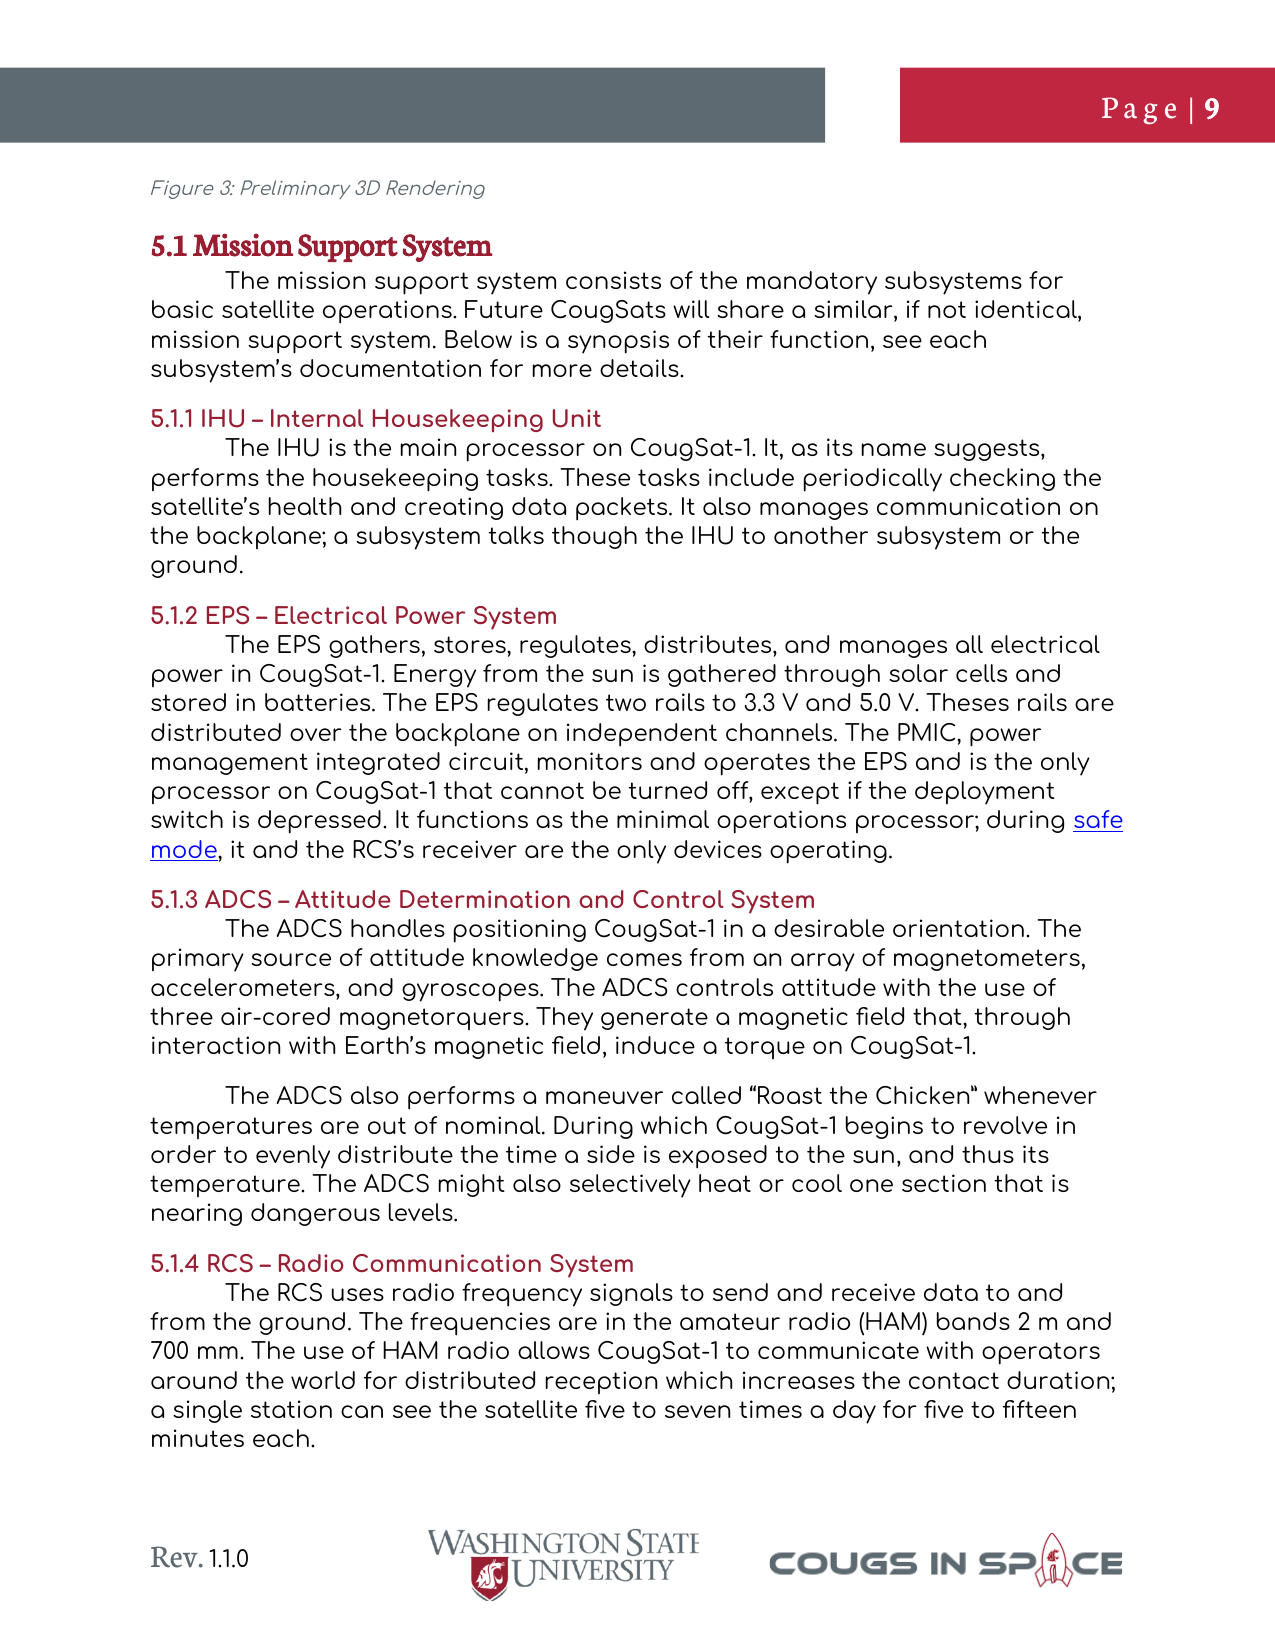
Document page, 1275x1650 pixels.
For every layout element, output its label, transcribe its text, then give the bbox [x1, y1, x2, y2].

text Figure 3: Preliminary 3D Rendering [150, 179, 1125, 200]
text The ADCS handles positioning CougSat-1 in a desirable orientation. The primary source of attitude knowledge comes from an array of magnetometers, accelerometers, and gyroscopes. The ADCS controls attitude with the use of three air-cored magnetorquers. They generate a magnetic field that, through interaction with Earth’s magnetic field, induce a torque on CougSat-1. [150, 917, 1125, 1060]
subtitle 5.1.2 EPS – Electrical Power System [150, 604, 1125, 629]
subtitle 5.1.4 RCS – Radio Communication System [150, 1252, 1125, 1277]
text The IHU is the main processor on CougSat-1. It, as its name suggests, performs the housekeeping tasks. These tasks include periodically checking the satellite’s health and creating data packets. It also manages communication on the backplane; a subsystem talks though the IHU to another subsystem or the ground. [150, 437, 1125, 579]
picture [426, 1528, 699, 1601]
picture [769, 1532, 1123, 1589]
text The mission support system consists of the mandatory subsystems for basic satellite operations. Future CougSats will share a similar, if not identical, mission support system. Below is a synopsis of their function, see each subsystem’s documentation for more details. [150, 269, 1125, 383]
text The ADCS also performs a maneuver called “Roast the Chicken” whenever temperatures are out of nominal. During which CougSat-1 begins to revolve in order to evenly distribute the time a side is exposed to the sun, and thus its temperature. The ADCS might also selectively heat or cool one section that is nearing dangerous levels. [150, 1084, 1125, 1227]
subtitle 5.1 Mission Support System [150, 221, 1125, 263]
text The RCS uses radio frequency signals to send and receive data to and from the ground. The frequencies are in the amateur radio (HAM) bands 2 m and 700 mm. The use of HAM radio allows CougSat-1 to communicate with operators around the world for distributed reception which increases the contact duration; a single station can see the satellite five to seven times a day for five to fifteen minutes each. [150, 1281, 1125, 1453]
subtitle 5.1.3 ADCS – Attitude Determination and Control System [150, 888, 1125, 914]
subtitle 5.1.1 IHU – Internal Housekeeping Unit [150, 407, 1125, 433]
text The EPS gathers, stores, regulates, distributes, and manages all electrical power in CougSat-1. Energy from the sun is gathered through solar cells and stored in batteries. The EPS regulates two rails to 3.3 V and 5.0 V. Theses rails are distributed over the backplane on independent channels. The PMIC, power management integrated circuit, monitors and operates the EPS and is the only processor on CougSat-1 that cannot be turned off, except if the deployment switch is depressed. It functions as the minimal operations processor; during safe mode, it and the RCS’s receiver are the only devices operating. [150, 633, 1125, 863]
